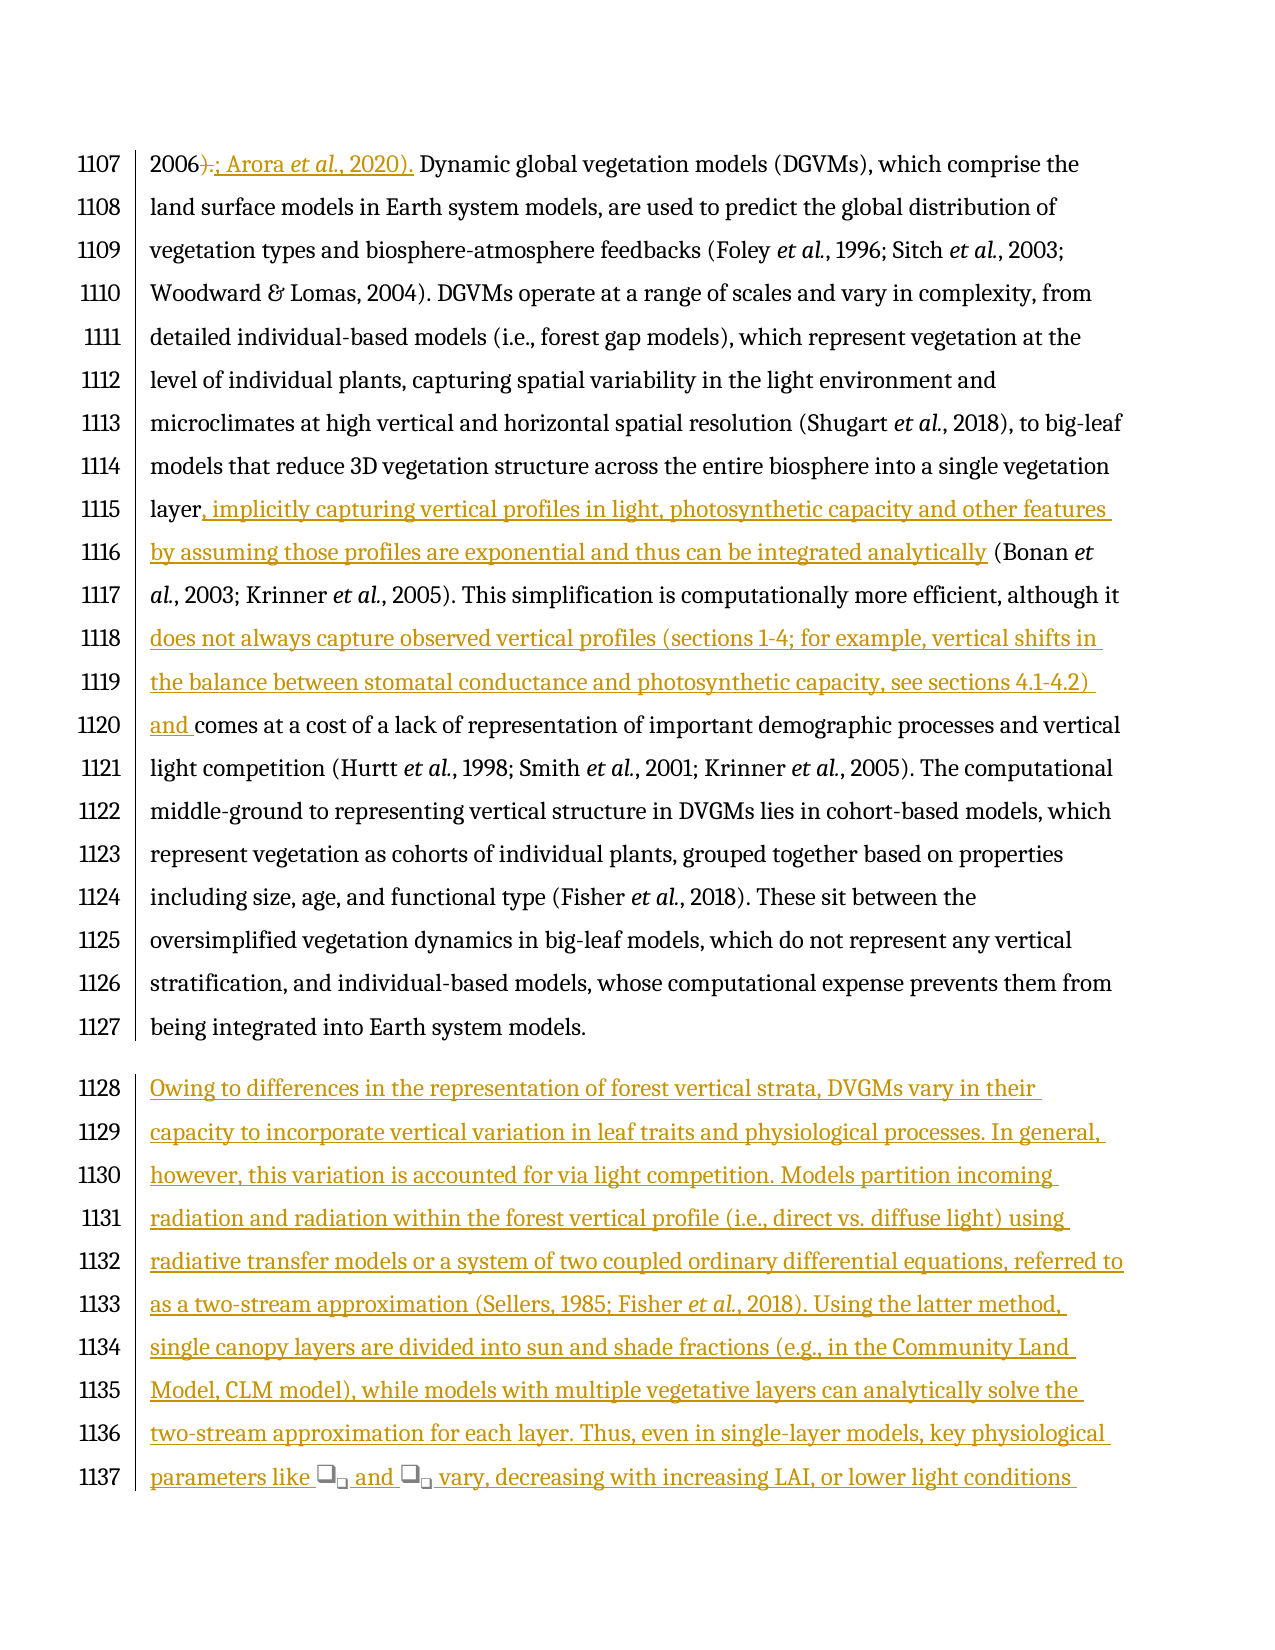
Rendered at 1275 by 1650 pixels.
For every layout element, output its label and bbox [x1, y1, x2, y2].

text [150, 150, 1125, 1041]
